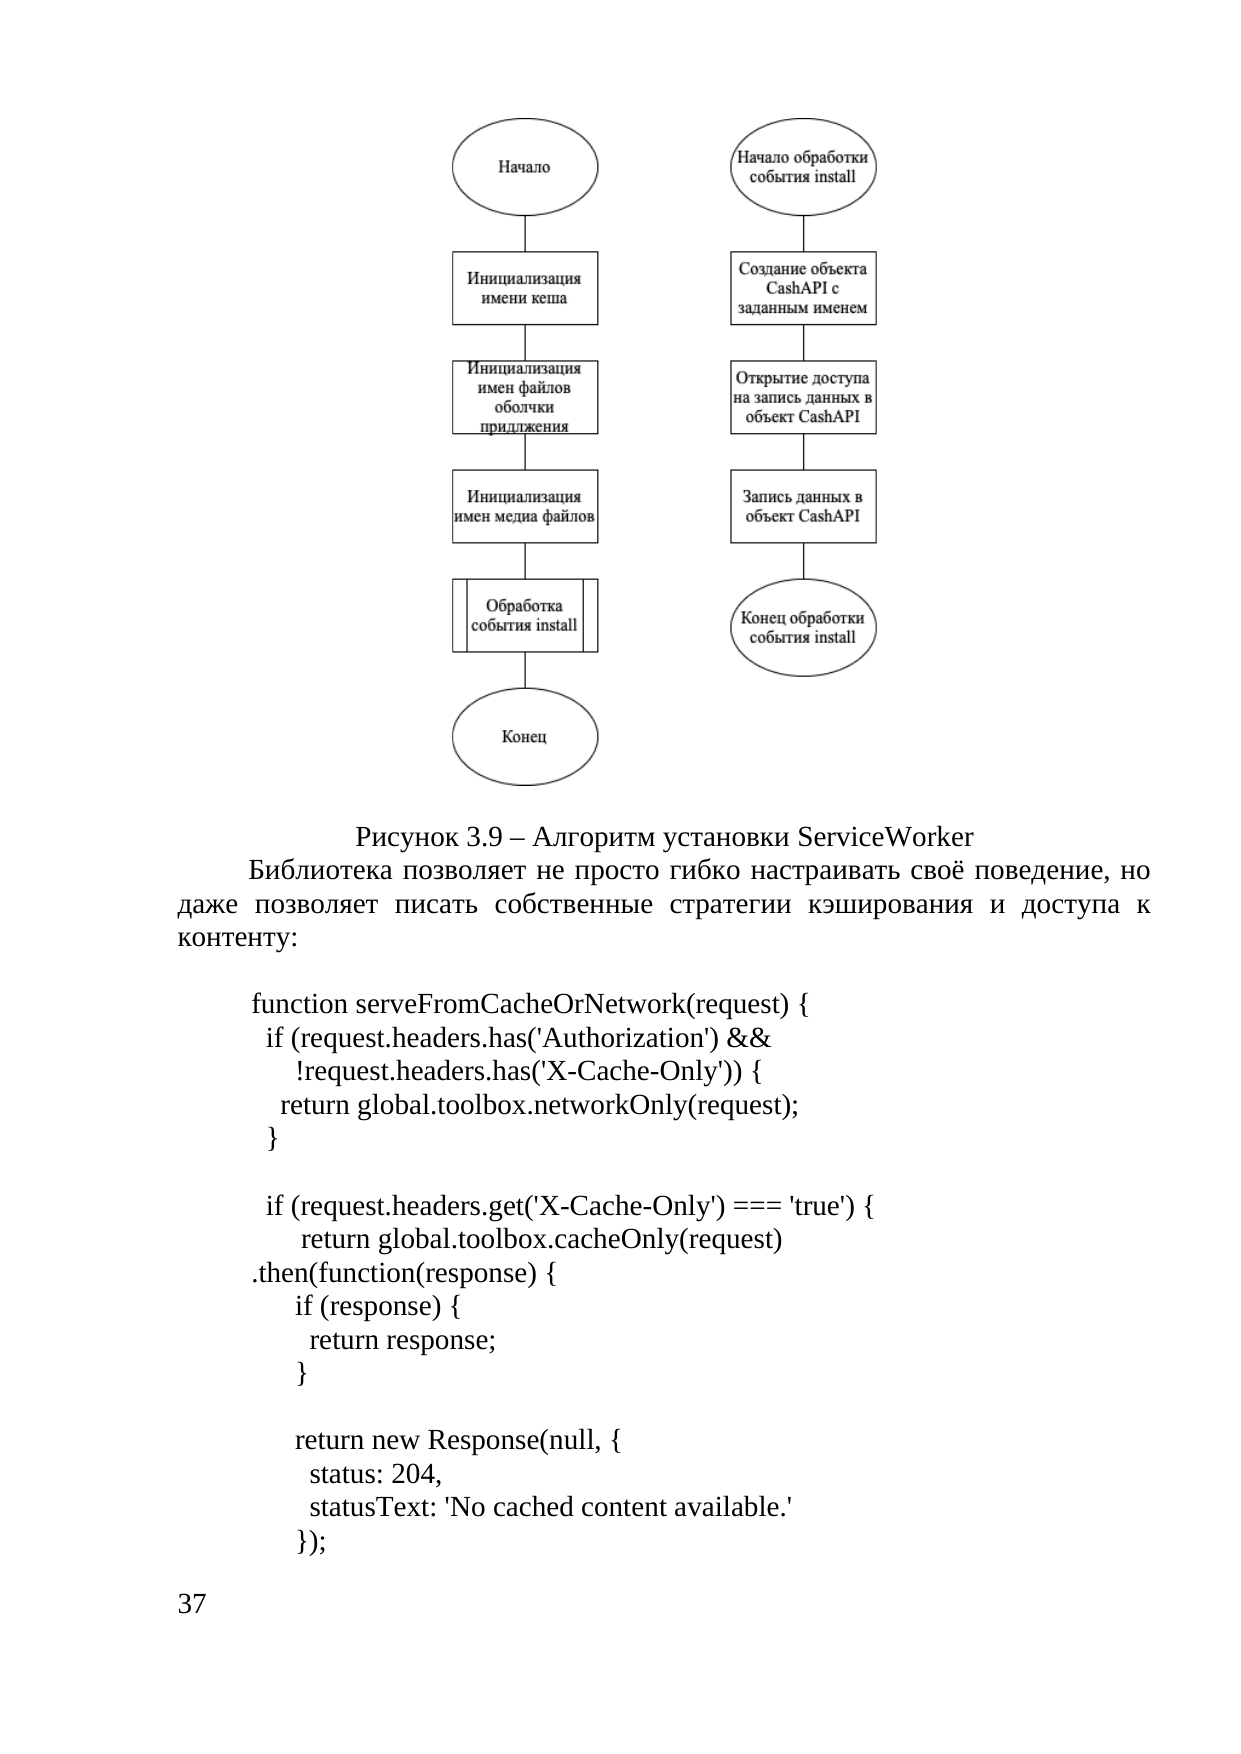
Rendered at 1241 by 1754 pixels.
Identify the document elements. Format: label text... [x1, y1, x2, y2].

text if (request.headers.has('Authorization') && [177, 1020, 1152, 1053]
text status: 204, [177, 1456, 1152, 1489]
text Рисунок 3.9 – Алгоритм установки ServiceWorker [177, 819, 1152, 852]
text Библиотека позволяет не просто гибко настраивать своё поведение, но даже позволяет писать собственные стратегии кэширования и доступа к контенту: [177, 852, 1152, 953]
text if (response) { [177, 1288, 1152, 1322]
text statusText: 'No cached content available.' [177, 1489, 1152, 1523]
text return global.toolbox.cacheOnly(request) [272, 1221, 1152, 1255]
picture [452, 118, 877, 786]
text return global.toolbox.networkOnly(request); [177, 1087, 1152, 1121]
text !request.headers.has('X-Cache-Only')) { [177, 1053, 1152, 1087]
text } [177, 1355, 1152, 1389]
text .then(function(response) { [177, 1255, 1152, 1288]
text } [177, 1121, 1152, 1154]
text return new Response(null, { [177, 1422, 1152, 1456]
text return response; [177, 1322, 1152, 1355]
text }); [177, 1523, 1152, 1557]
text if (request.headers.get('X-Cache-Only') === 'true') { [177, 1188, 1152, 1221]
text function serveFromCacheOrNetwork(request) { [177, 986, 1152, 1020]
